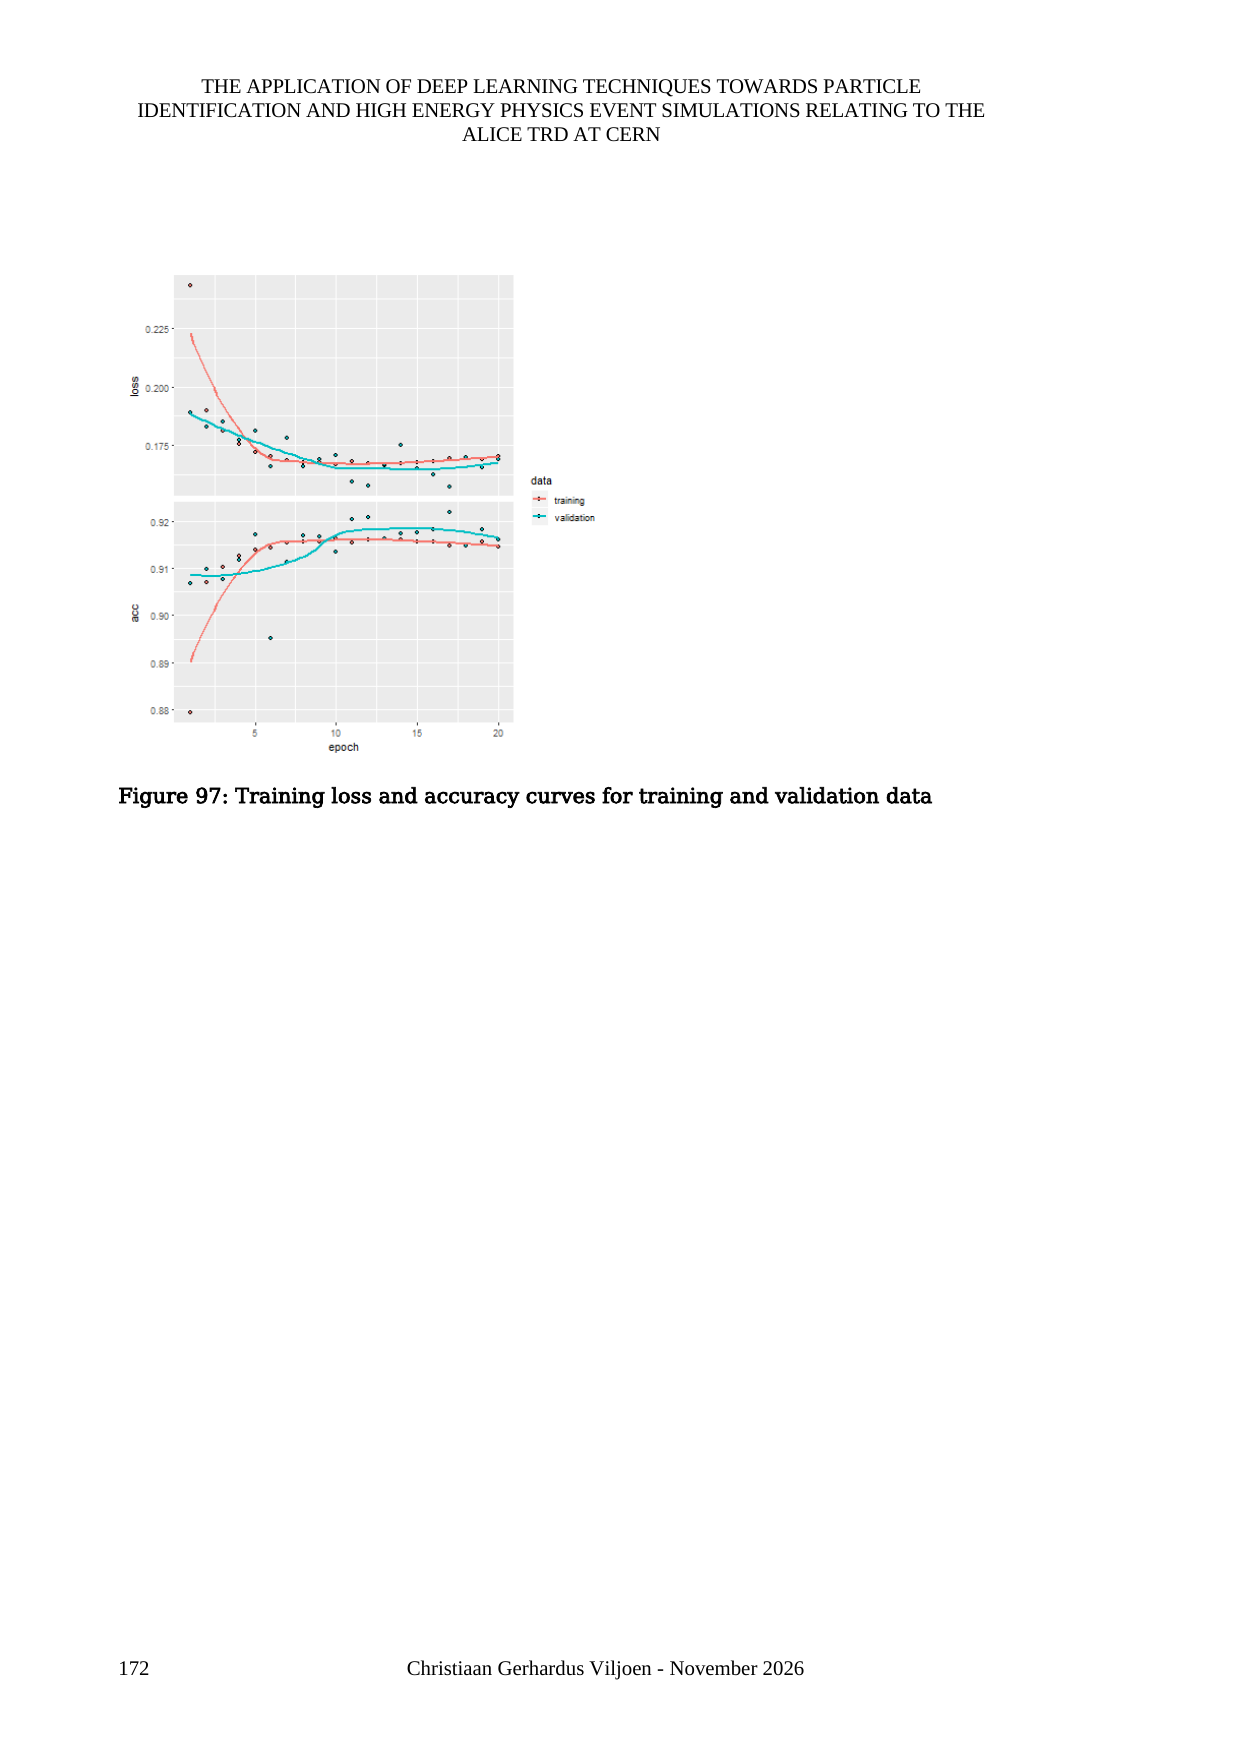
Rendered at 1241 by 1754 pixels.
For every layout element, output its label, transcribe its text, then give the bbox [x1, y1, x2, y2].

picture [118, 270, 605, 758]
